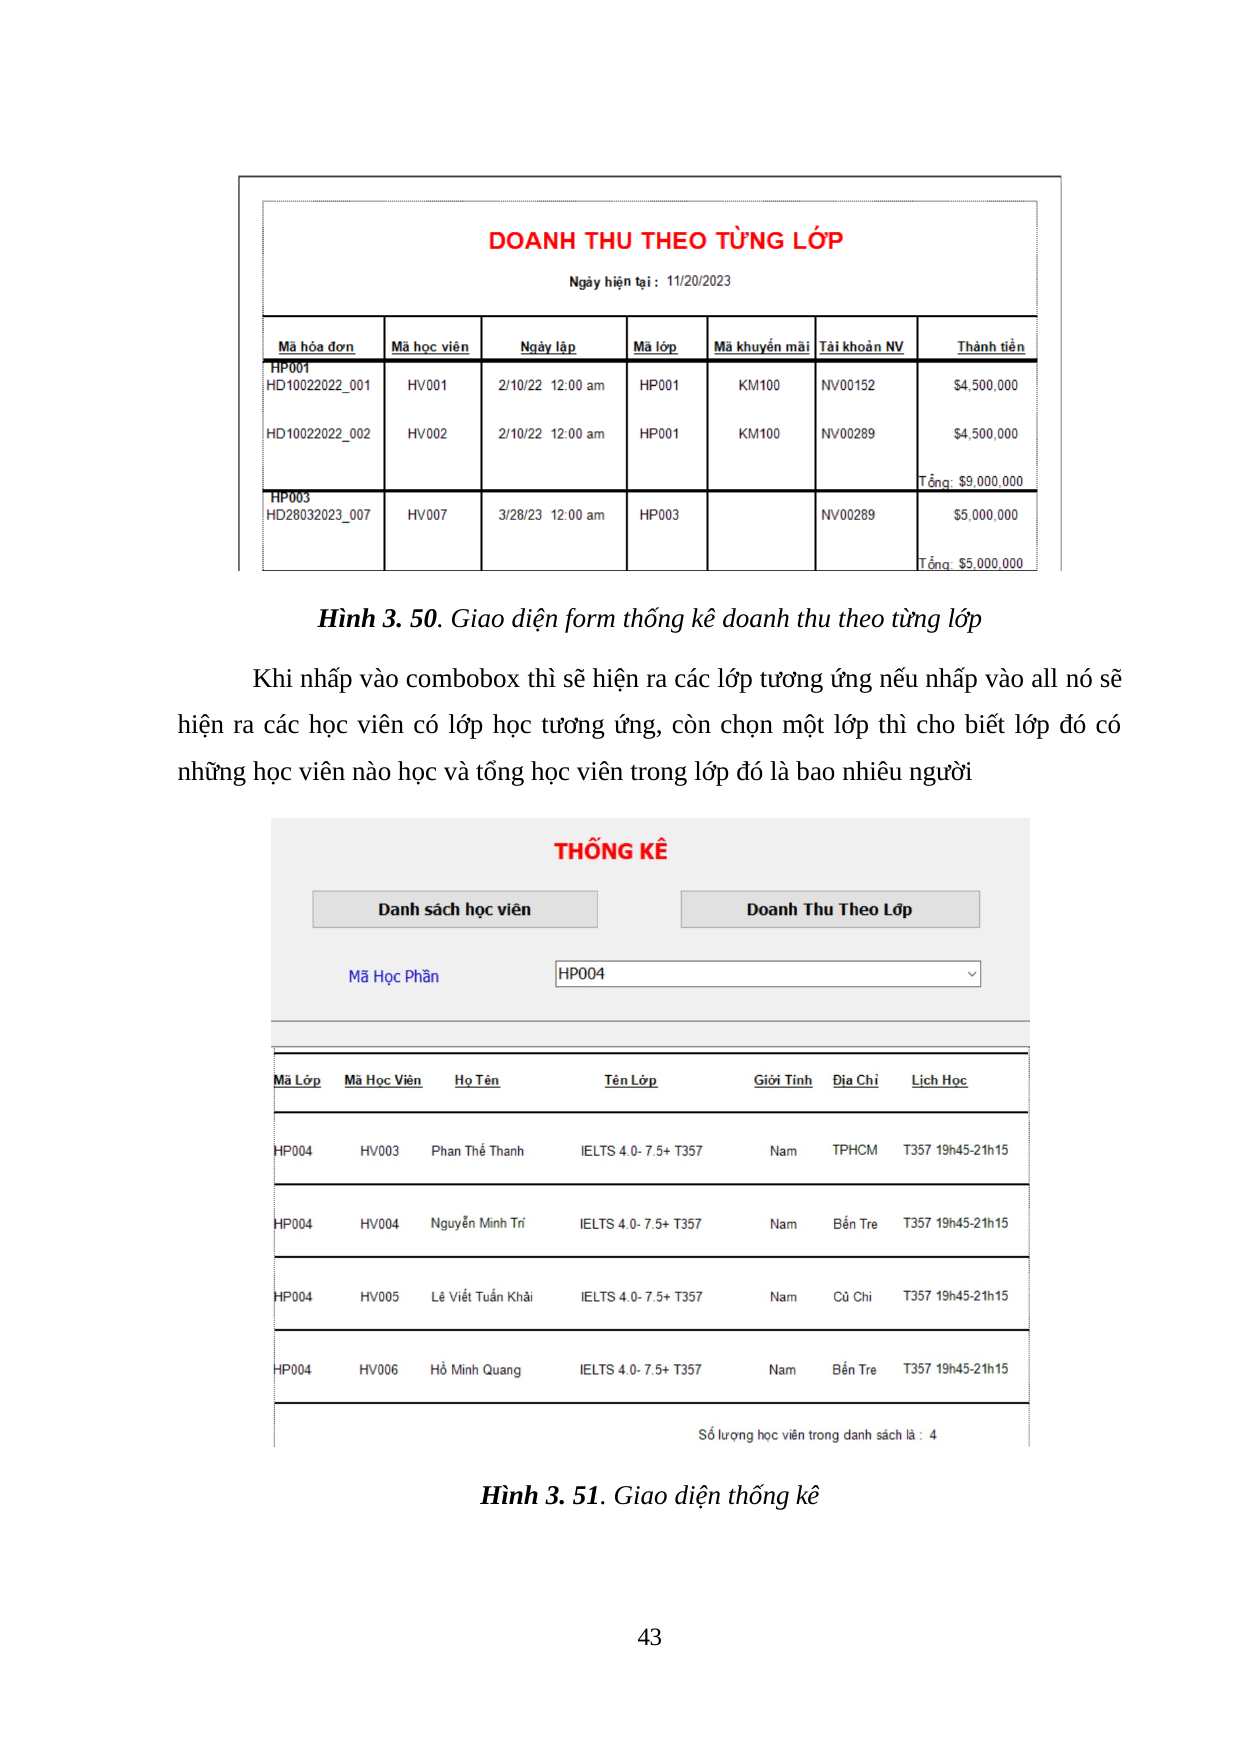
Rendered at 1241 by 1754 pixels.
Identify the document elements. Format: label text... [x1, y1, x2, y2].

picture [271, 818, 1030, 1447]
text Khi nhấp vào combobox thì sẽ hiện ra các lớp tương ứng nếu nhấp vào all nó sẽ hiện ra các học viên có lớp học tương ứng, còn chọn một lớp thì cho biết lớp đó có những học viên nào học và tổng học viên trong lớp đó là bao nhiêu người [177, 662, 1122, 786]
text Hình 3. 51. Giao diện thống kê [148, 1479, 1152, 1510]
text Hình 3. 50. Giao diện form thống kê doanh thu theo từng lớp [174, 603, 1126, 634]
picture [238, 175, 1062, 571]
